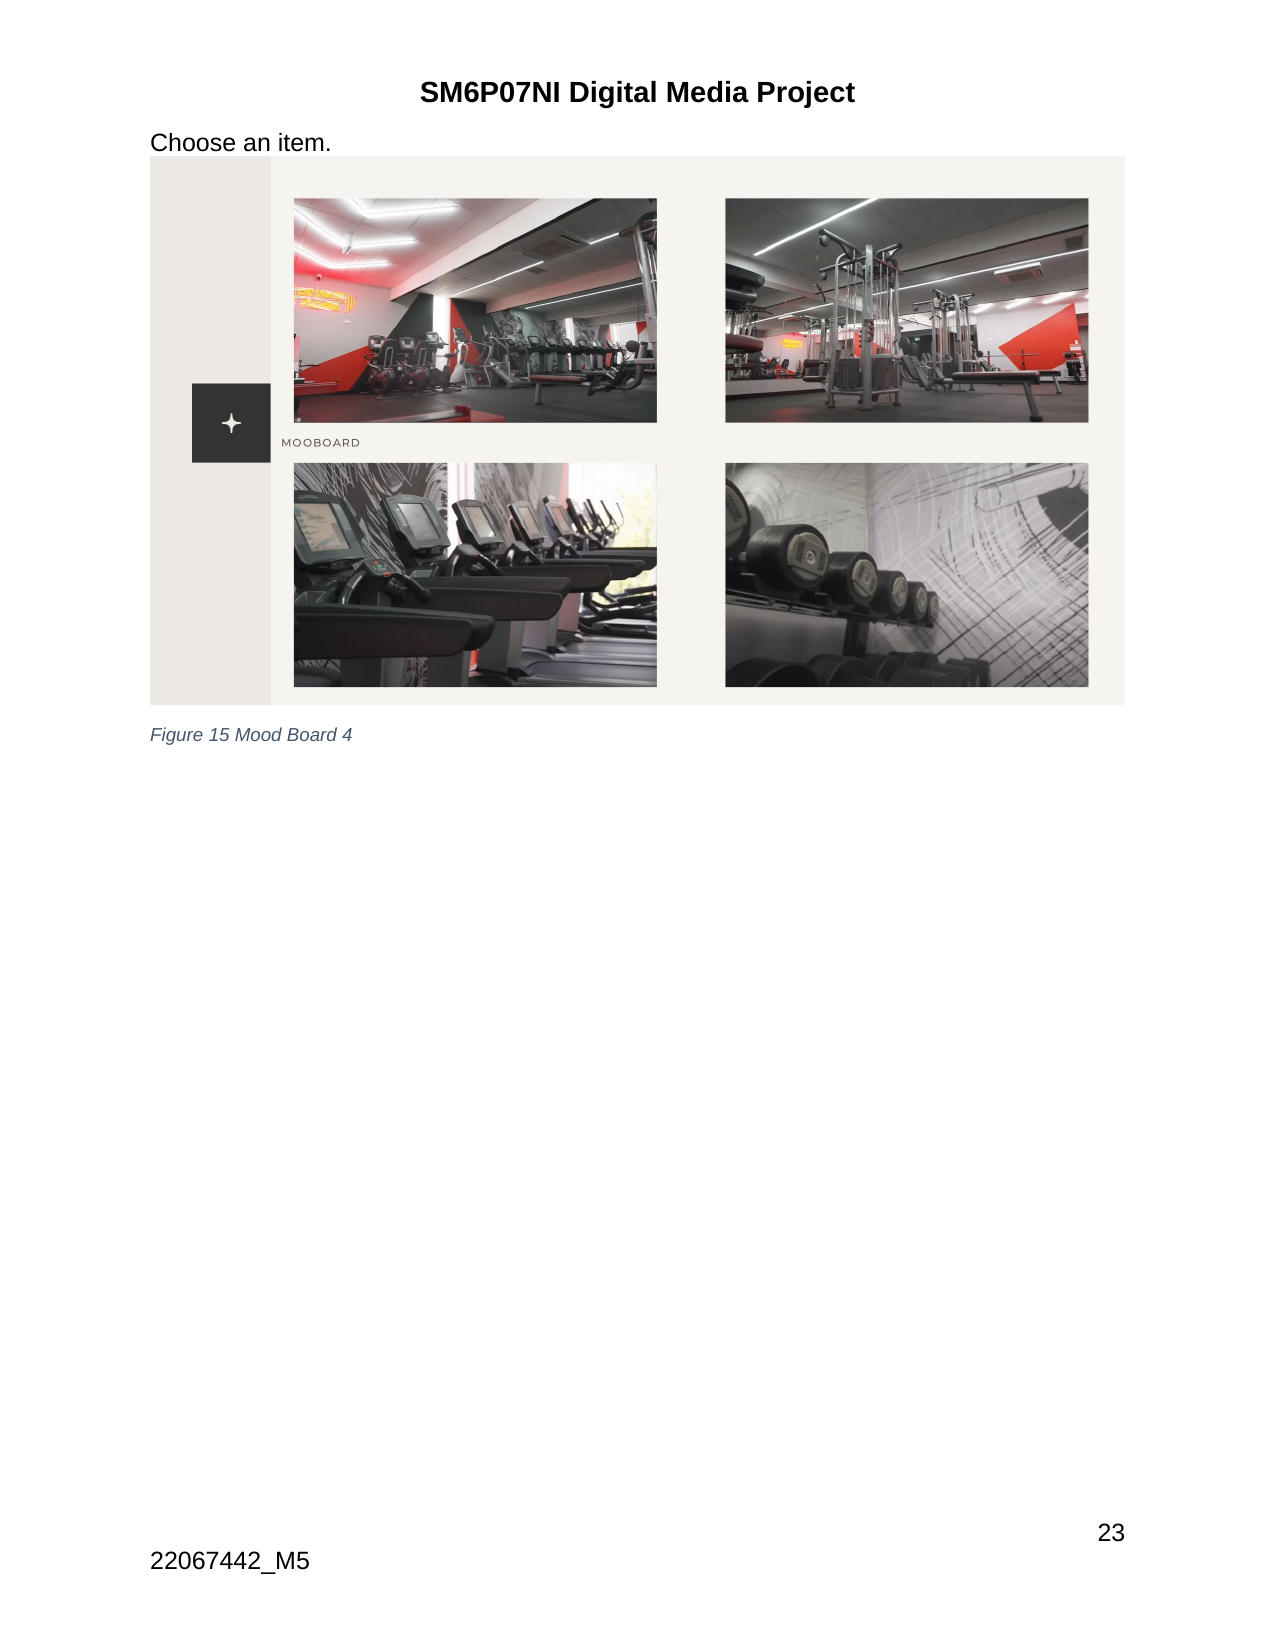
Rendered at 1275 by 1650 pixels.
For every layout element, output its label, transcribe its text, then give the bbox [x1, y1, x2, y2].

picture [150, 156, 1125, 705]
text Figure 15 Mood Board 4 [150, 724, 1125, 746]
